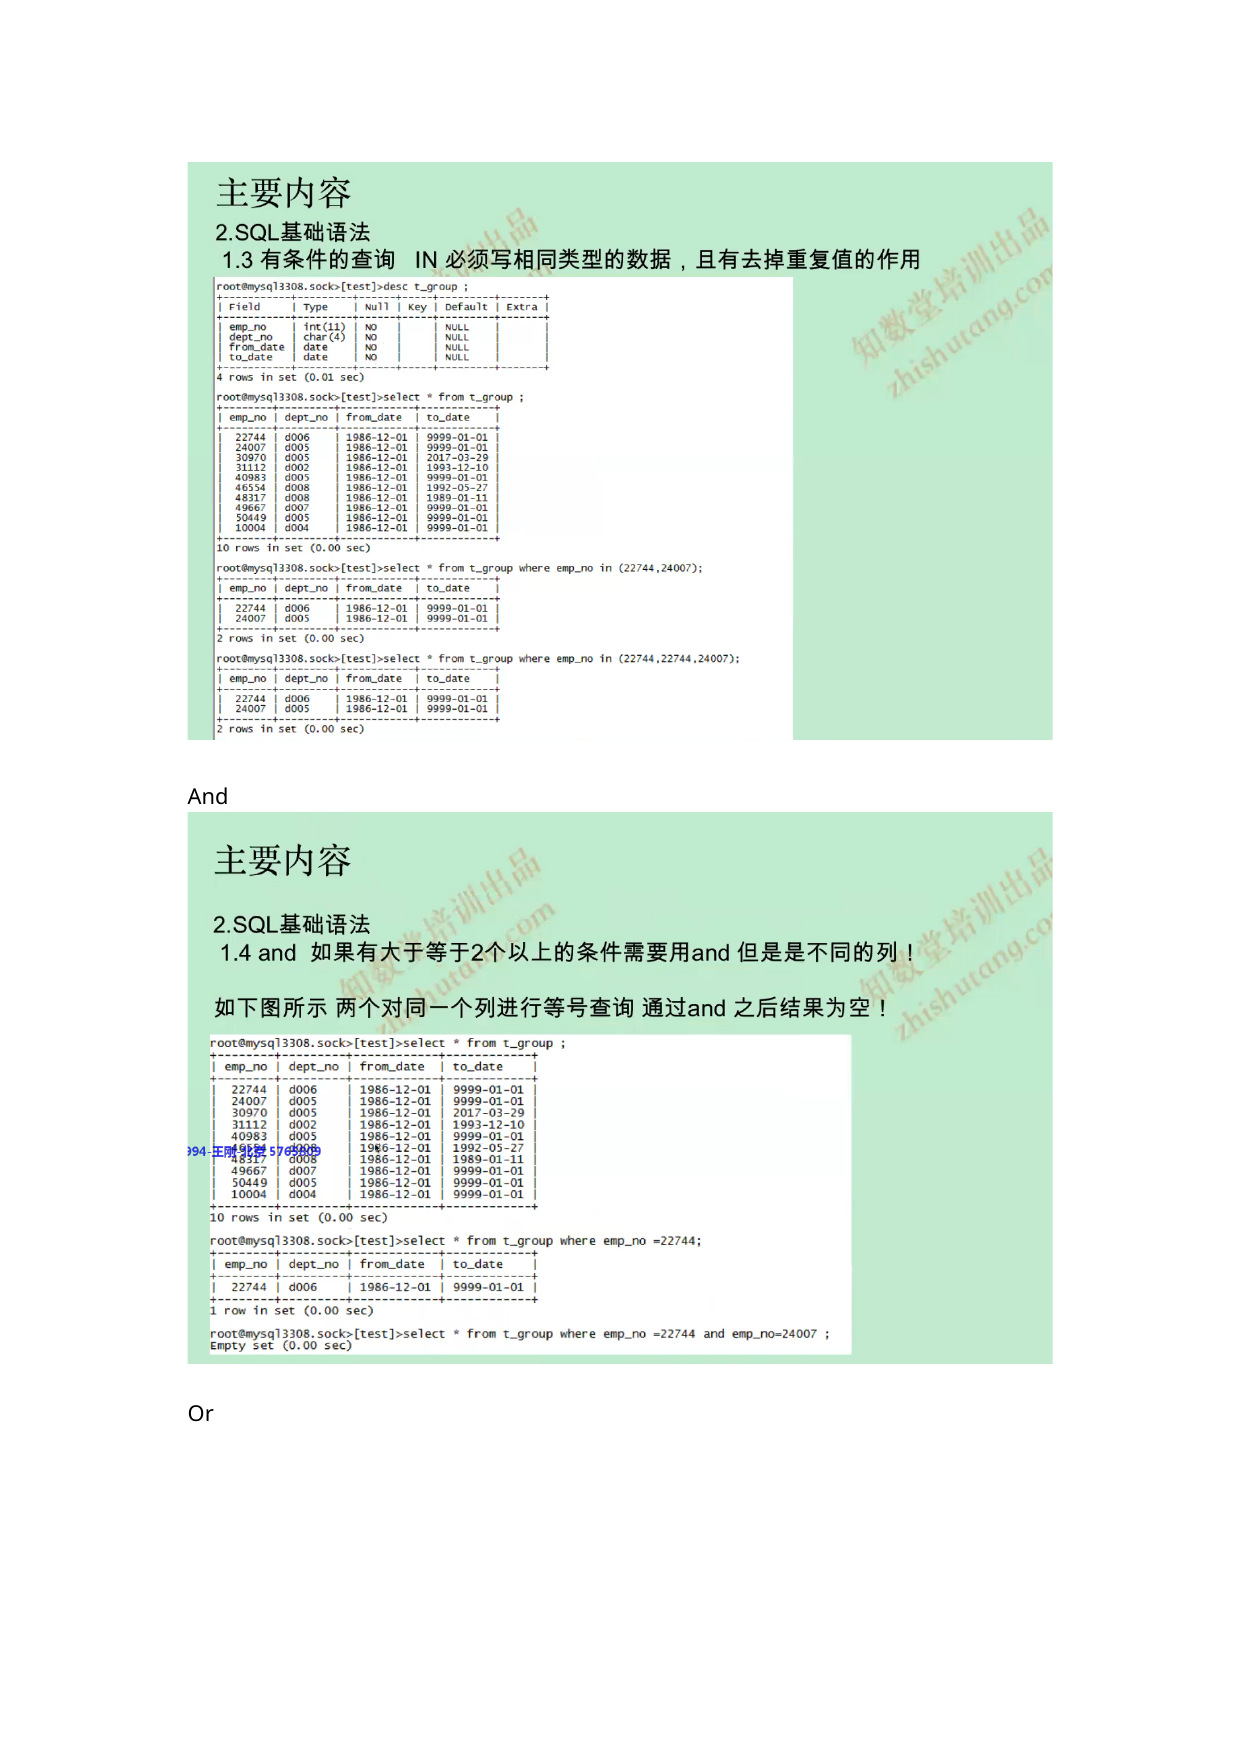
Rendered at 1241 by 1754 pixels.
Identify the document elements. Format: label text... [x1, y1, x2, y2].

picture [187, 162, 1053, 740]
picture [187, 812, 1053, 1364]
text Or [187, 1397, 1053, 1429]
text And [187, 779, 1053, 812]
